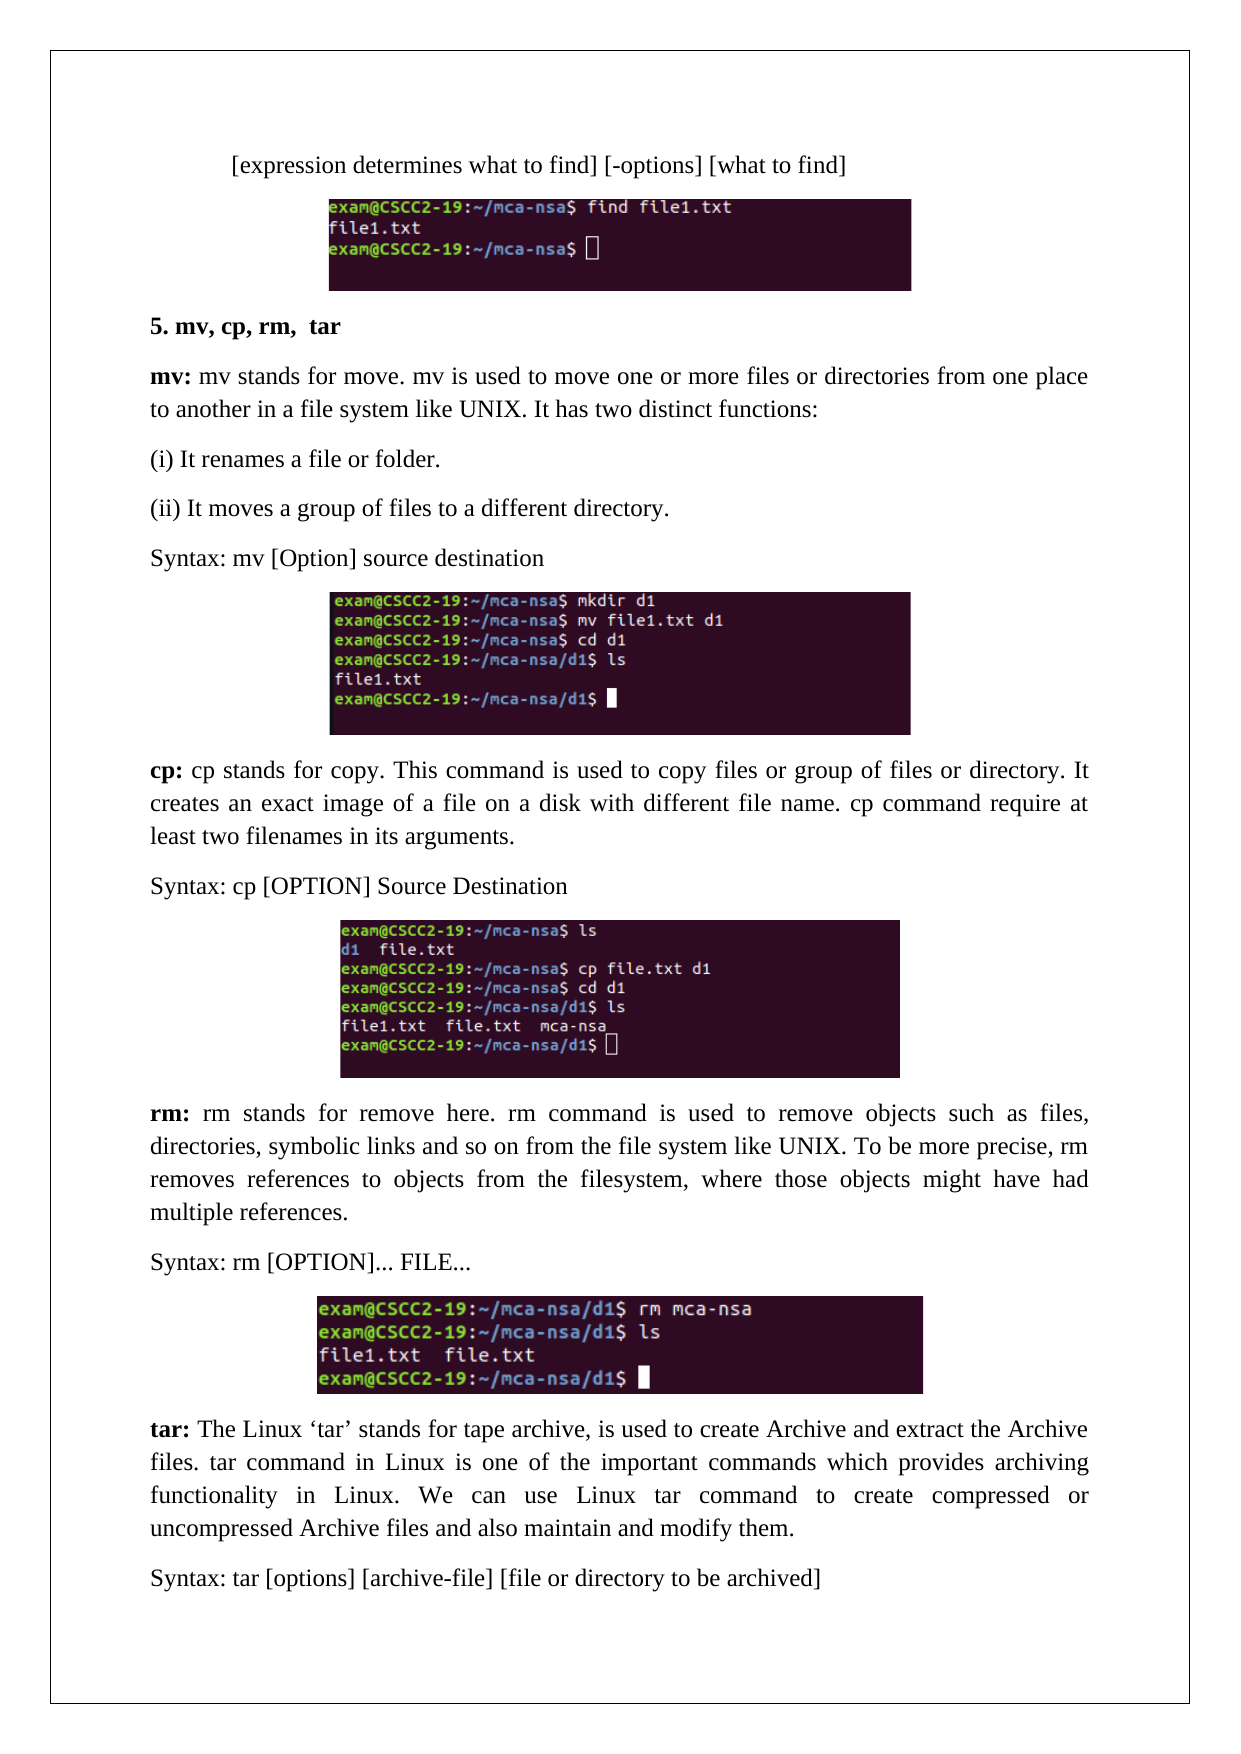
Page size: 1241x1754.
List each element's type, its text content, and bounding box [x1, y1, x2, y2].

text Syntax: mv [Option] source destination [150, 543, 1090, 572]
picture [340, 920, 900, 1078]
picture [329, 592, 911, 735]
text (ii) It moves a group of files to a different directory. [150, 493, 1090, 522]
text tar: The Linux ‘tar’ stands for tape archive, is used to create Archive and extract the Archive files. tar command in Linux is one of the important commands which provides archiving functionality in Linux. We can use Linux tar command to create compressed or uncompressed Archive files and also maintain and modify them. [150, 1414, 1090, 1542]
text Syntax: cp [OPTION] Source Destination [150, 871, 1090, 900]
text rm: rm stands for remove here. rm command is used to remove objects such as files, directories, symbolic links and so on from the file system like UNIX. To be more precise, rm removes references to objects from the filesystem, where those objects might have had multiple references. [150, 1098, 1090, 1226]
text Syntax: tar [options] [archive-file] [file or directory to be archived] [150, 1563, 1090, 1591]
picture [317, 1296, 924, 1394]
text mv: mv stands for move. mv is used to move one or more files or directories from one place to another in a file system like UNIX. It has two distinct functions: [150, 361, 1090, 423]
text Syntax: rm [OPTION]... FILE... [150, 1247, 1090, 1276]
text 5. mv, cp, rm, tar [150, 311, 1090, 340]
picture [328, 199, 912, 291]
text cp: cp stands for copy. This command is used to copy files or group of files or directory. It creates an exact image of a file on a disk with different file name. cp command require at least two filenames in its arguments. [150, 755, 1090, 850]
text [expression determines what to find] [-options] [what to find] [225, 150, 1090, 179]
text (i) It renames a file or folder. [150, 444, 1090, 472]
